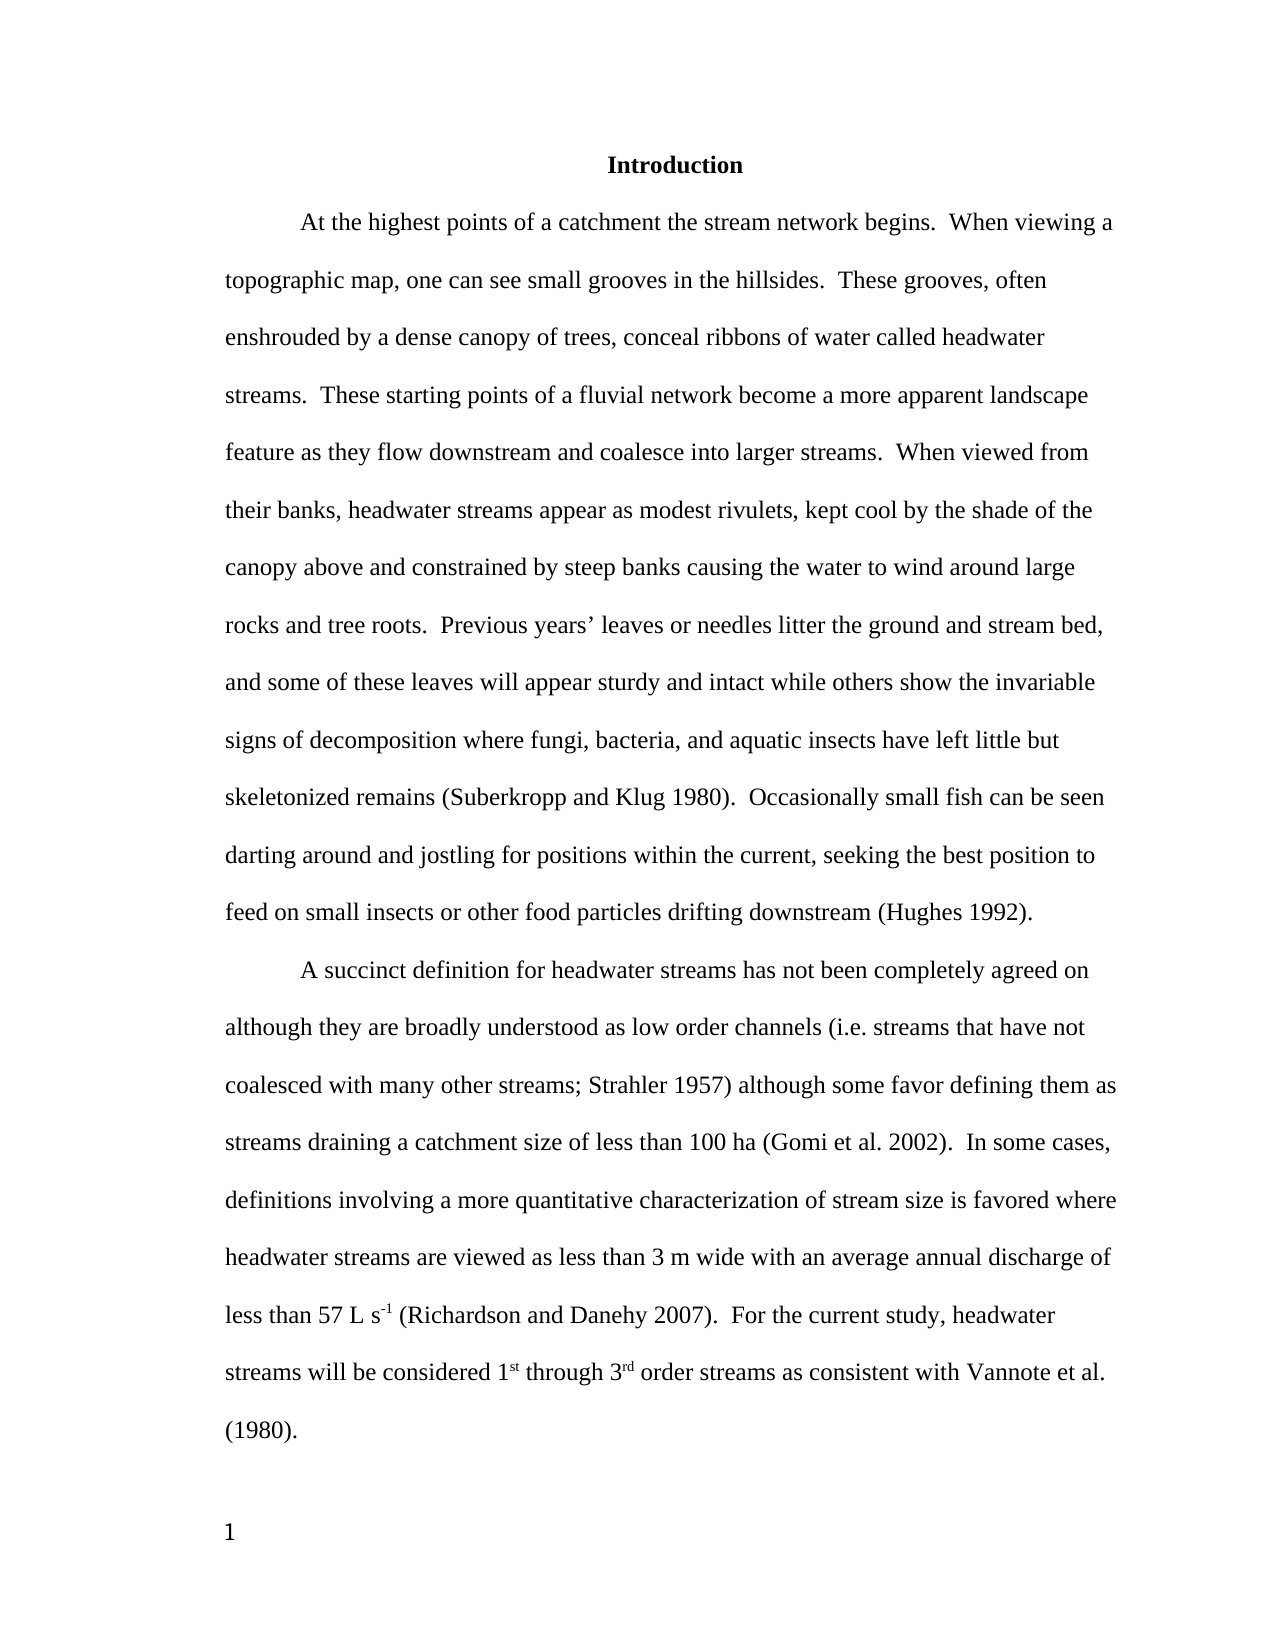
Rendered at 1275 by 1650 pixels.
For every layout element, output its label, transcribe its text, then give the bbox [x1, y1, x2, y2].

text At the highest points of a catchment the stream network begins. When viewing a topographic map, one can see small grooves in the hillsides. These grooves, often enshrouded by a dense canopy of trees, conceal ribbons of water called headwater streams. These starting points of a fluvial network become a more apparent landscape feature as they flow downstream and coalesce into larger streams. When viewed from their banks, headwater streams appear as modest rivulets, kept cool by the shade of the canopy above and constrained by steep banks causing the water to wind around large rocks and tree roots. Previous years’ leaves or needles litter the ground and stream bed, and some of these leaves will appear sturdy and intact while others show the invariable signs of decomposition where fungi, bacteria, and aquatic insects have left little but skeletonized remains (Suberkropp and Klug 1980). Occasionally small fish can be seen darting around and jostling for positions within the current, seeking the best position to feed on small insects or other food particles drifting downstream (Hughes 1992). [225, 207, 1125, 926]
text A succinct definition for headwater streams has not been completely agreed on although they are broadly understood as low order channels (i.e. streams that have not coalesced with many other streams; Strahler 1957) although some favor defining them as streams draining a catchment size of less than 100 ha (Gomi et al. 2002). In some cases, definitions involving a more quantitative characterization of stream size is favored where headwater streams are viewed as less than 3 m wide with an average annual discharge of less than 57 L s-1 (Richardson and Danehy 2007). For the current study, headwater streams will be considered 1st through 3rd order streams as consistent with Vannote et al. (1980). [225, 955, 1125, 1444]
text Introduction [225, 150, 1125, 179]
